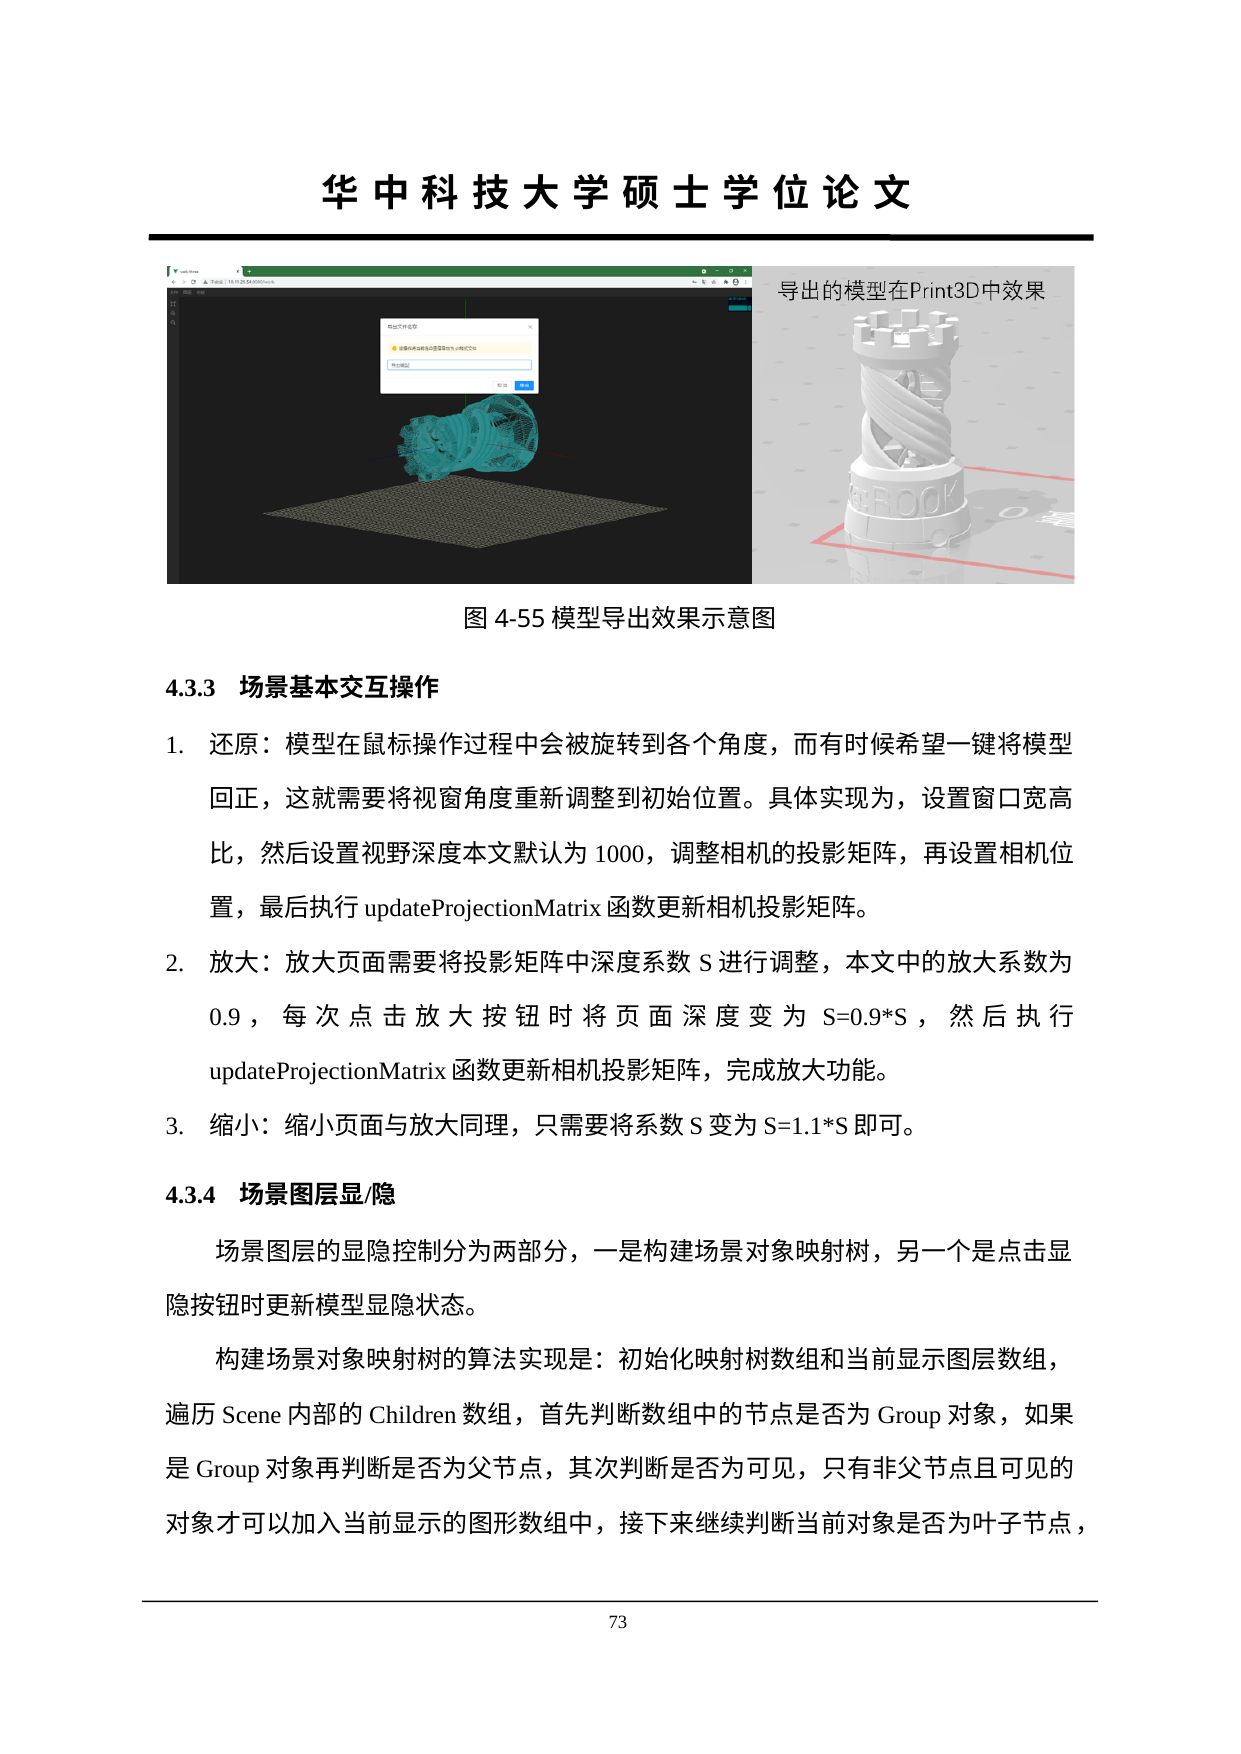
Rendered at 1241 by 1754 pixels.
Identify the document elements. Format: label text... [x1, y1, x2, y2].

picture [165, 265, 1075, 584]
subtitle 场景图层显/隐 [165, 1174, 1075, 1210]
text 场景图层的显隐控制分为两部分，一是构建场景对象映射树，另一个是点击显隐按钮时更新模型显隐状态。 [165, 1231, 1075, 1322]
list 还原：模型在鼠标操作过程中会被旋转到各个角度，而有时候希望一键将模型回正，这就需要将视窗角度重新调整到初始位置。具体实现为，设置窗口宽高比，然后设置视野深度本文默认为1000，调整相机的投影矩阵，再设置相机位置，最后执行updateProjectionMatrix函数更新相机投影矩阵。 [165, 724, 1075, 924]
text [165, 1340, 1075, 1539]
list 缩小：缩小页面与放大同理，只需要将系数S变为S=1.1*S即可。 [165, 1105, 1075, 1141]
list 放大：放大页面需要将投影矩阵中深度系数S进行调整，本文中的放大系数为0.9，每次点击放大按钮时将页面深度变为S=0.9*S，然后执行updateProjectionMatrix函数更新相机投影矩阵，完成放大功能。 [165, 942, 1075, 1087]
subtitle 场景基本交互操作 [165, 667, 1075, 703]
